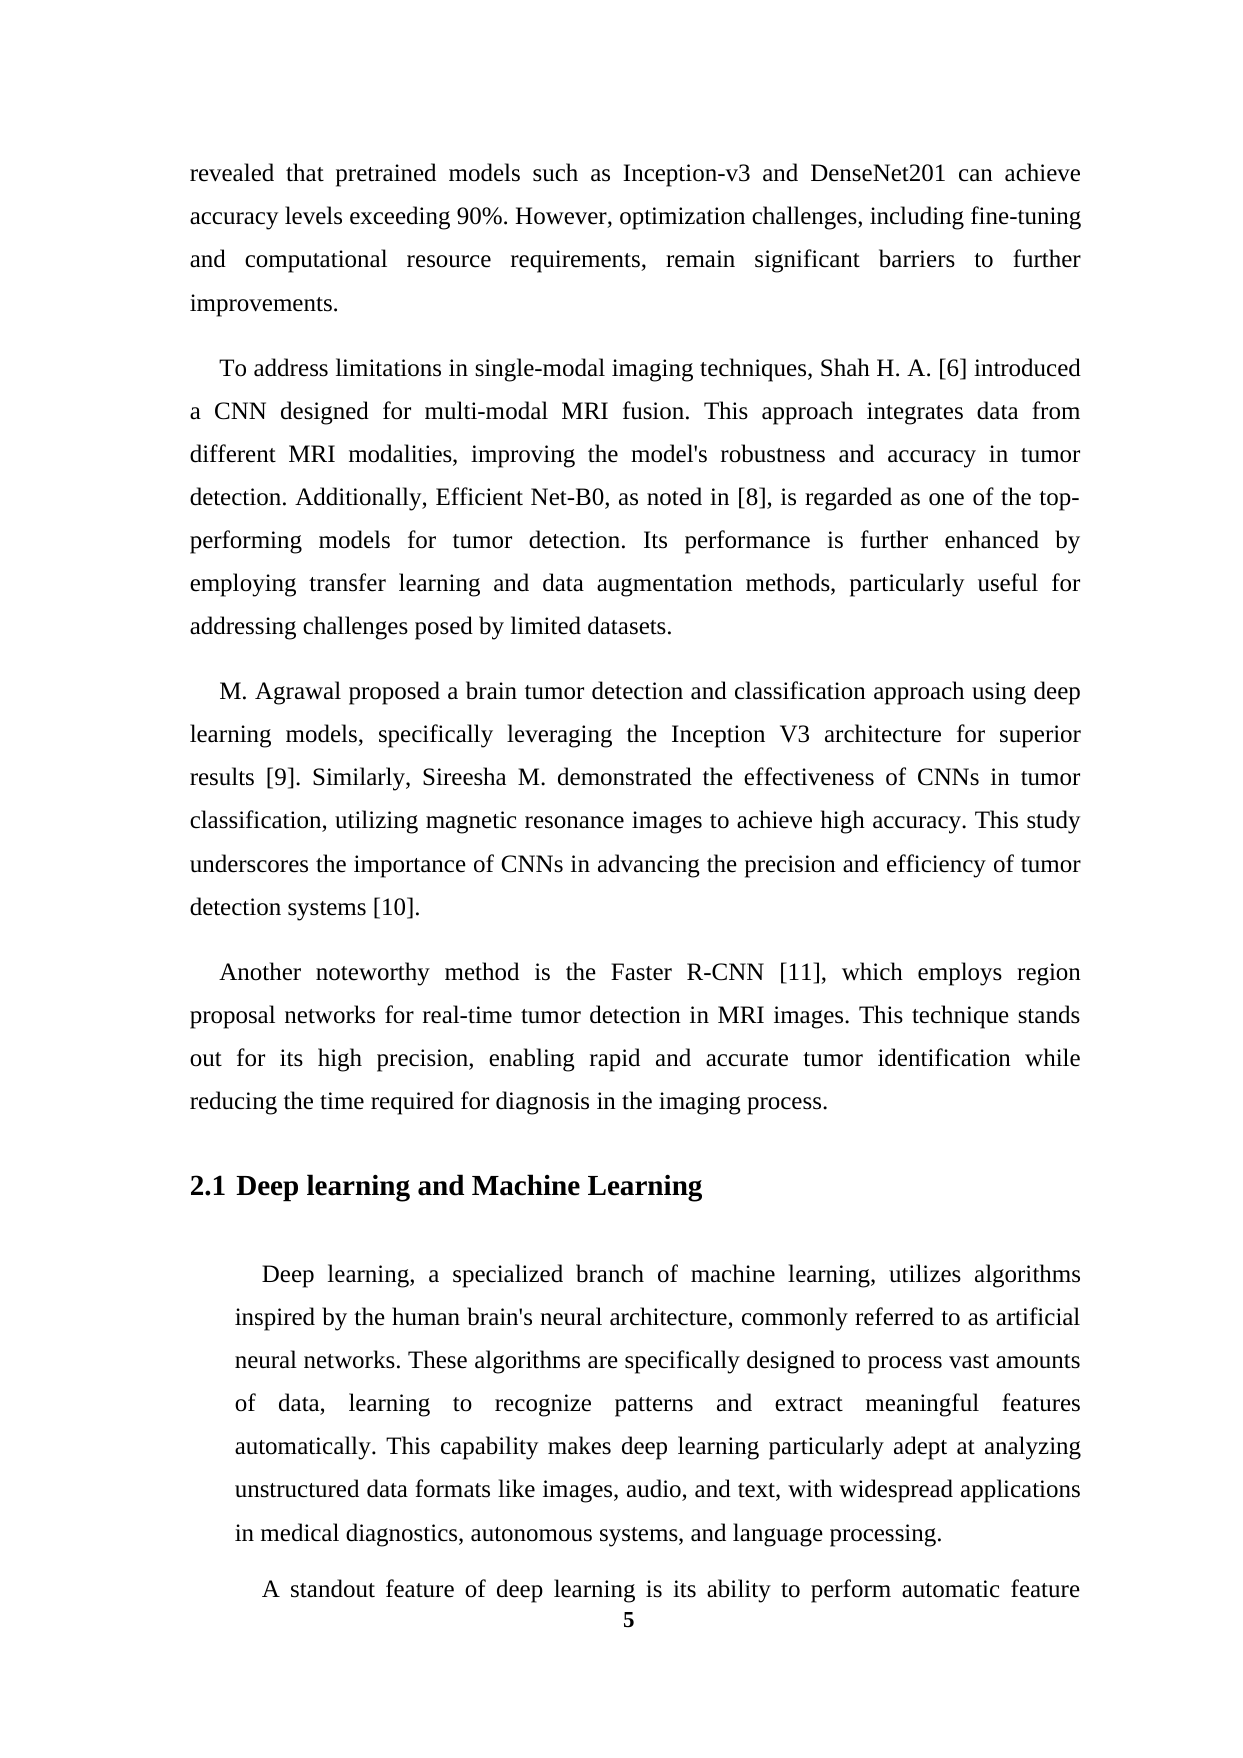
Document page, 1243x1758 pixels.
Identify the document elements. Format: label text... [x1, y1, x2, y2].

text M. Agrawal proposed a brain tumor detection and classification approach using deep learning models, specifically leveraging the Inception V3 architecture for superior results [9]. Similarly, Sireesha M. demonstrated the effectiveness of CNNs in tumor classification, utilizing magnetic resonance images to achieve high accuracy. This study underscores the importance of CNNs in advancing the precision and efficiency of tumor detection systems [10]. [189, 676, 1082, 921]
subtitle Deep learning and Machine Learning [189, 1168, 1143, 1201]
text Deep learning, a specialized branch of machine learning, utilizes algorithms inspired by the human brain's neural architecture, commonly referred to as artificial neural networks. These algorithms are specifically designed to process vast amounts of data, learning to recognize patterns and extract meaningful features automatically. This capability makes deep learning particularly adept at analyzing unstructured data formats like images, audio, and text, with widespread applications in medical diagnostics, autonomous systems, and language processing. [234, 1259, 1082, 1546]
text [189, 158, 1082, 316]
text To address limitations in single-modal imaging techniques, Shah H. A. [6] introduced a CNN designed for multi-modal MRI fusion. This approach integrates data from different MRI modalities, improving the model's robustness and accuracy in tumor detection. Additionally, Efficient Net-B0, as noted in [8], is regarded as one of the top-performing models for tumor detection. Its performance is further enhanced by employing transfer learning and data augmentation methods, particularly useful for addressing challenges posed by limited datasets. [189, 353, 1082, 640]
text Another noteworthy method is the Faster R-CNN [11], which employs region proposal networks for real-time tumor detection in MRI images. This technique stands out for its high precision, enabling rapid and accurate tumor identification while reducing the time required for diagnosis in the imaging process. [189, 957, 1082, 1115]
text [234, 1574, 1082, 1603]
